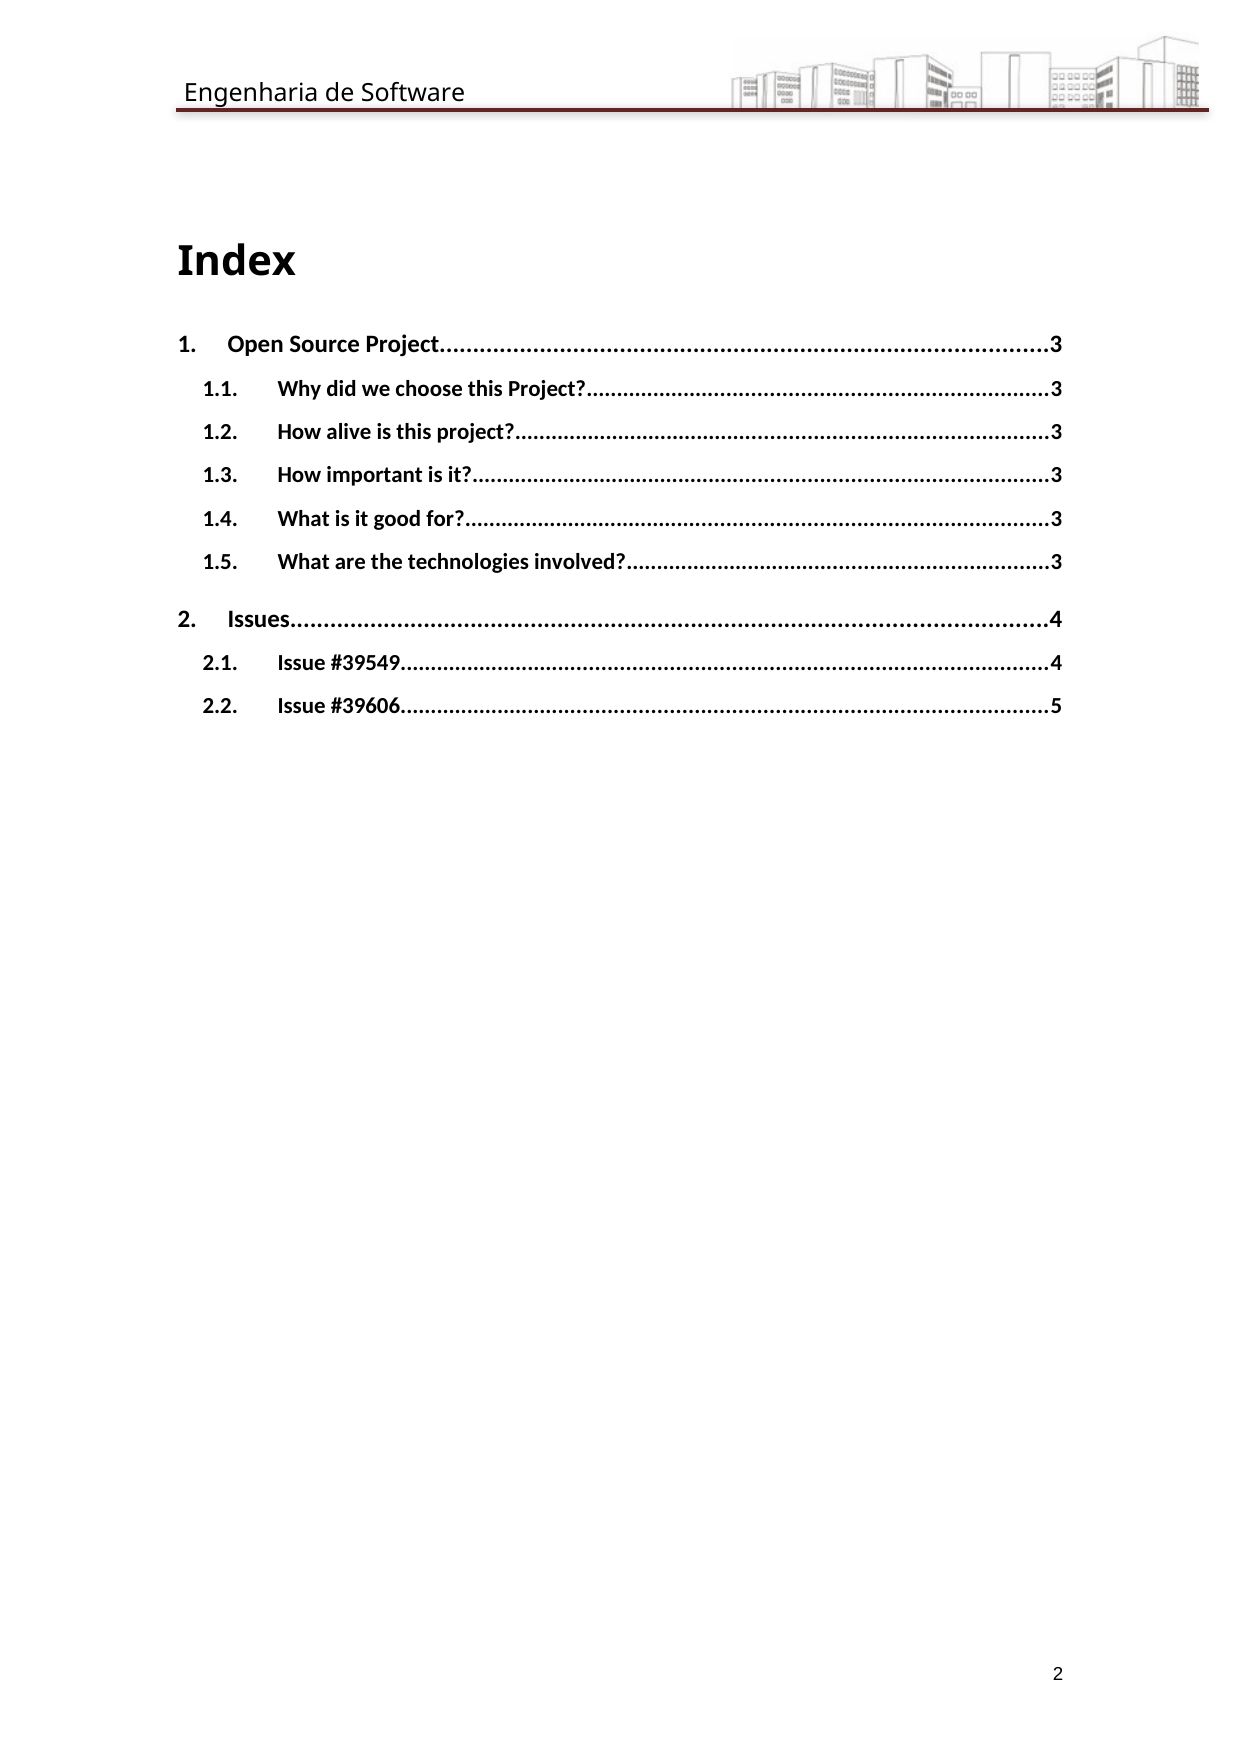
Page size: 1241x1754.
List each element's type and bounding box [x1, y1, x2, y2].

picture [729, 31, 1199, 108]
